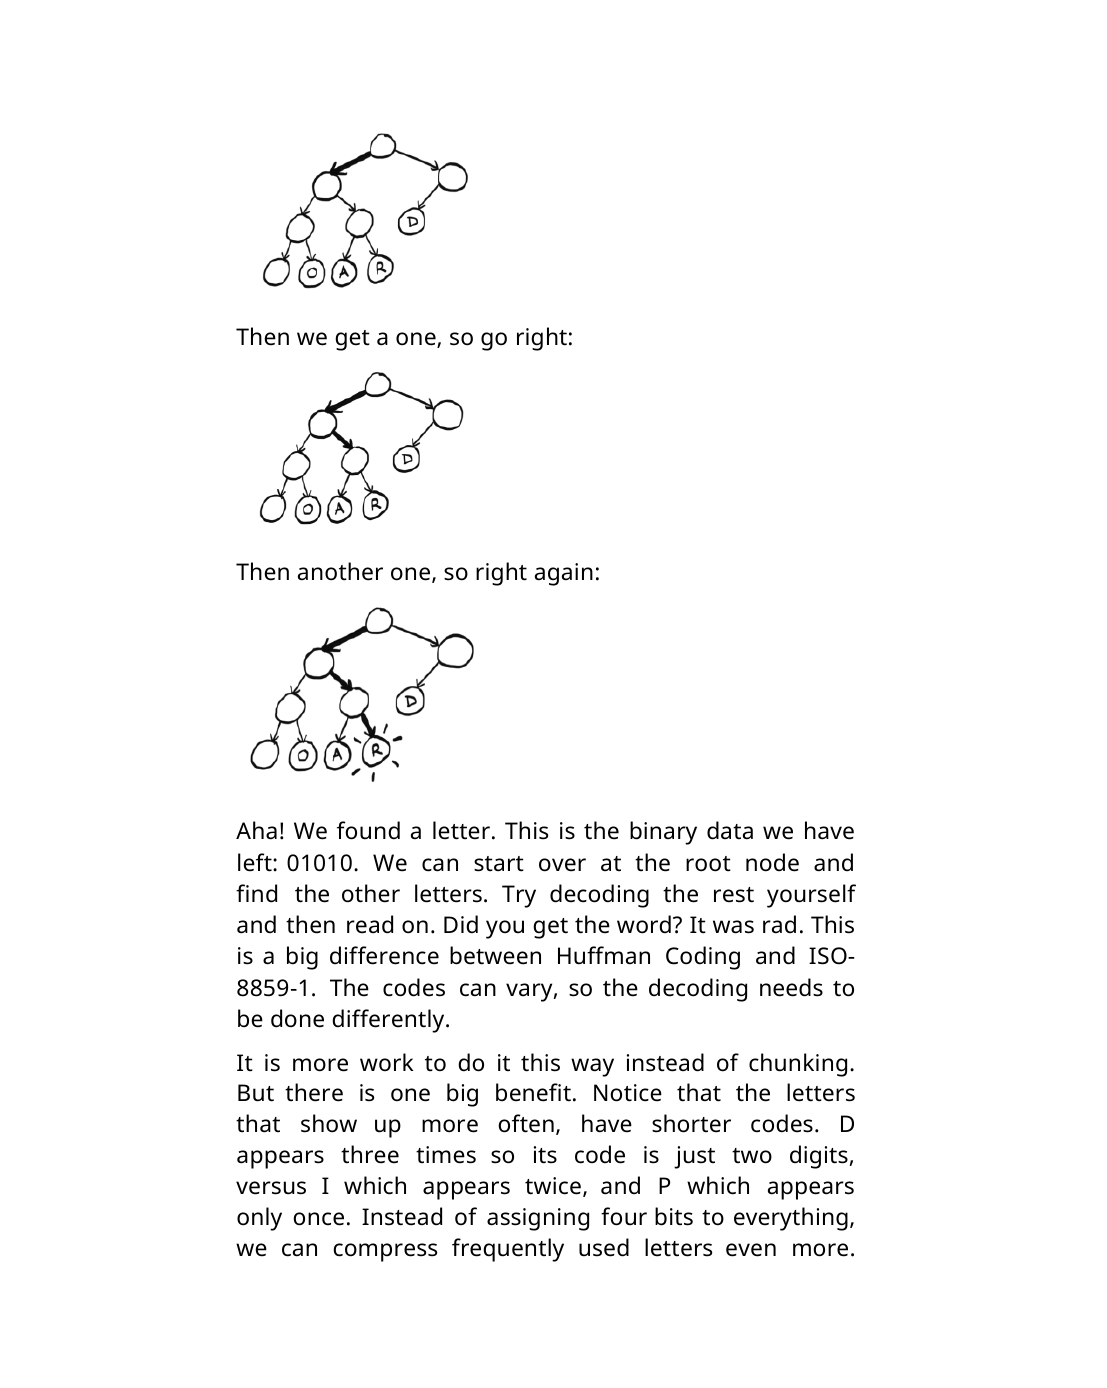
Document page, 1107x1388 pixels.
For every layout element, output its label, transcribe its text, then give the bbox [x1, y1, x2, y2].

text Then another one, so right again: [236, 556, 1021, 587]
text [236, 1047, 855, 1263]
picture [236, 364, 487, 531]
picture [236, 127, 479, 297]
text Then we get a one, so go right: [236, 321, 1021, 352]
text Aha! We found a letter. This is the binary data we have left: 01010. We can start over at the root node and find the other letters. Try decoding the rest yourself and then read on. Did you get the word? It was rad. This is a big difference between Huffman Coding and ISO-8859-1. The codes can vary, so the decoding needs to be done differently. [236, 815, 855, 1034]
picture [236, 598, 501, 789]
